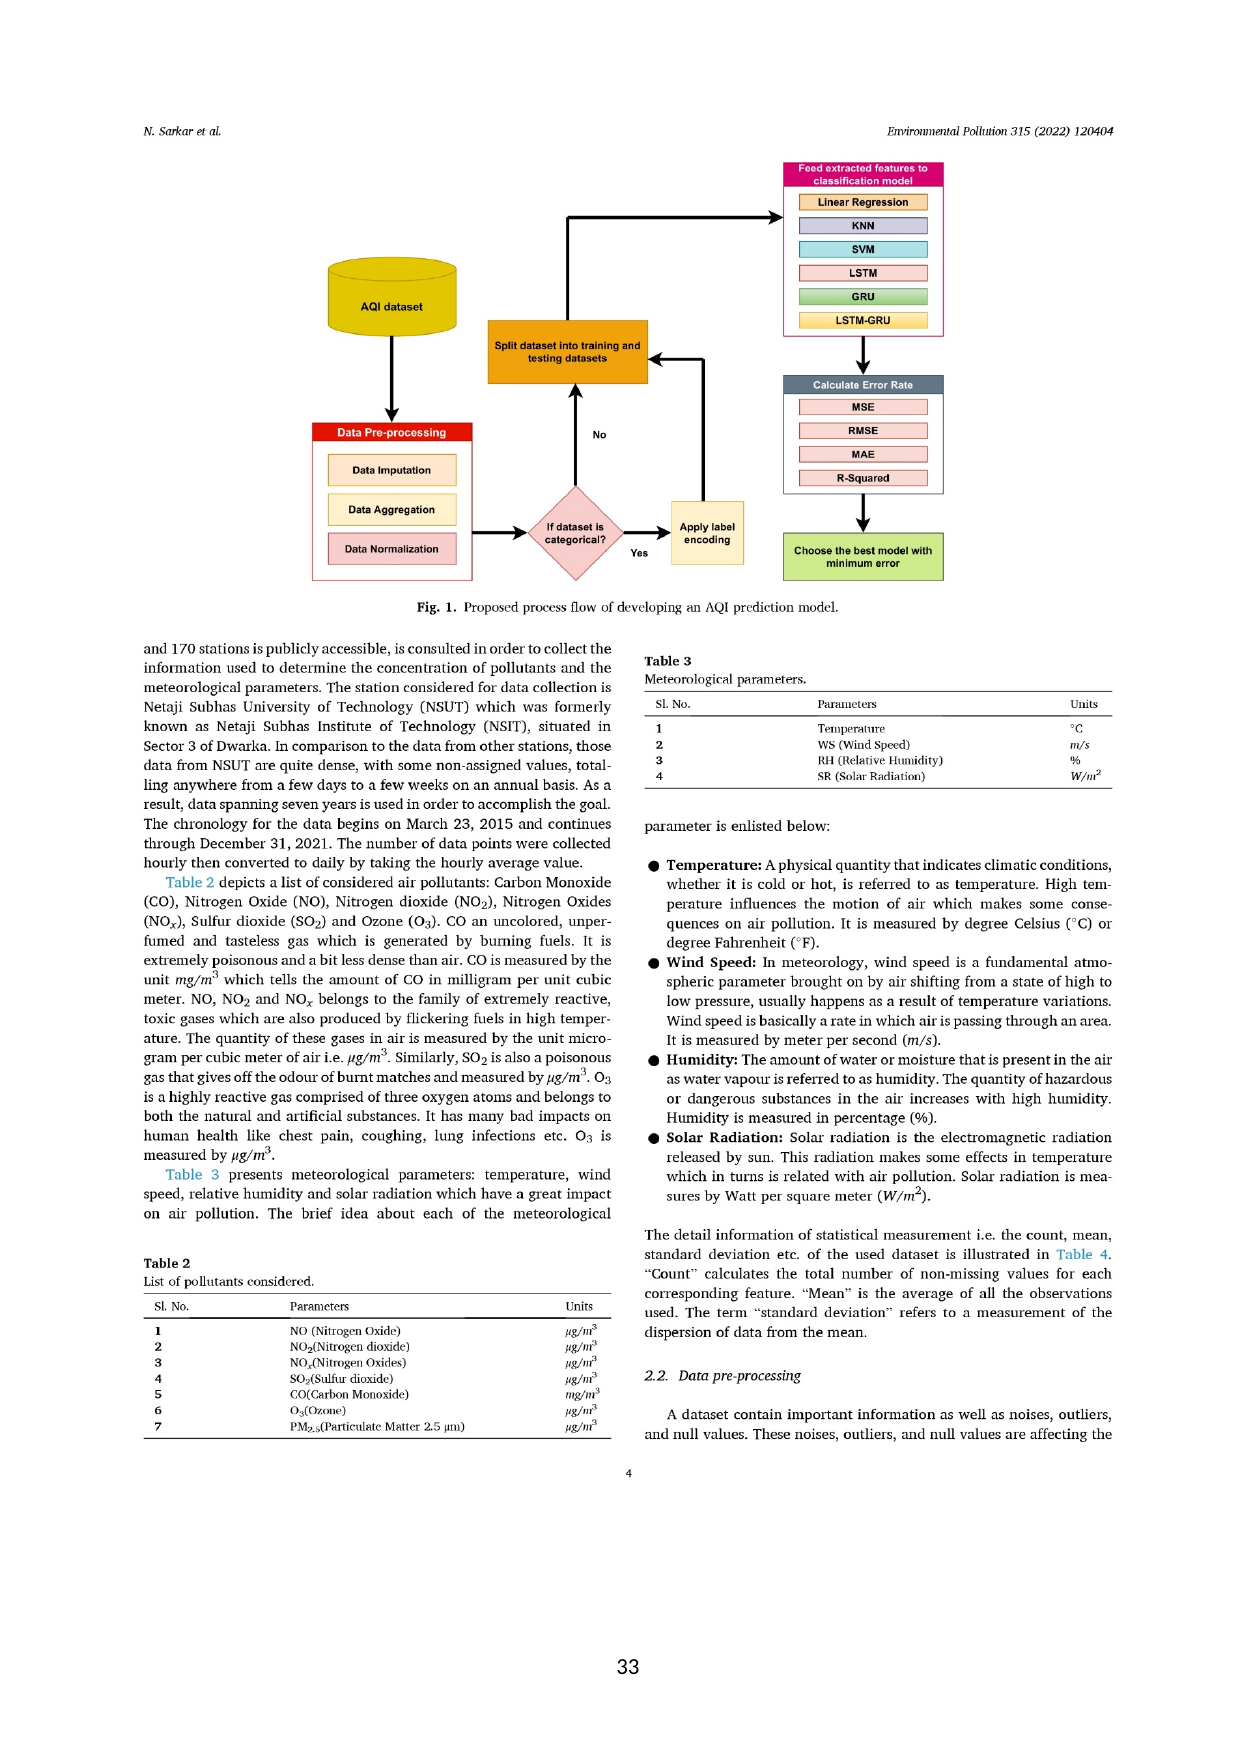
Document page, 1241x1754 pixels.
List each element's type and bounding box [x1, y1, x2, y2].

picture [73, 59, 1182, 1536]
